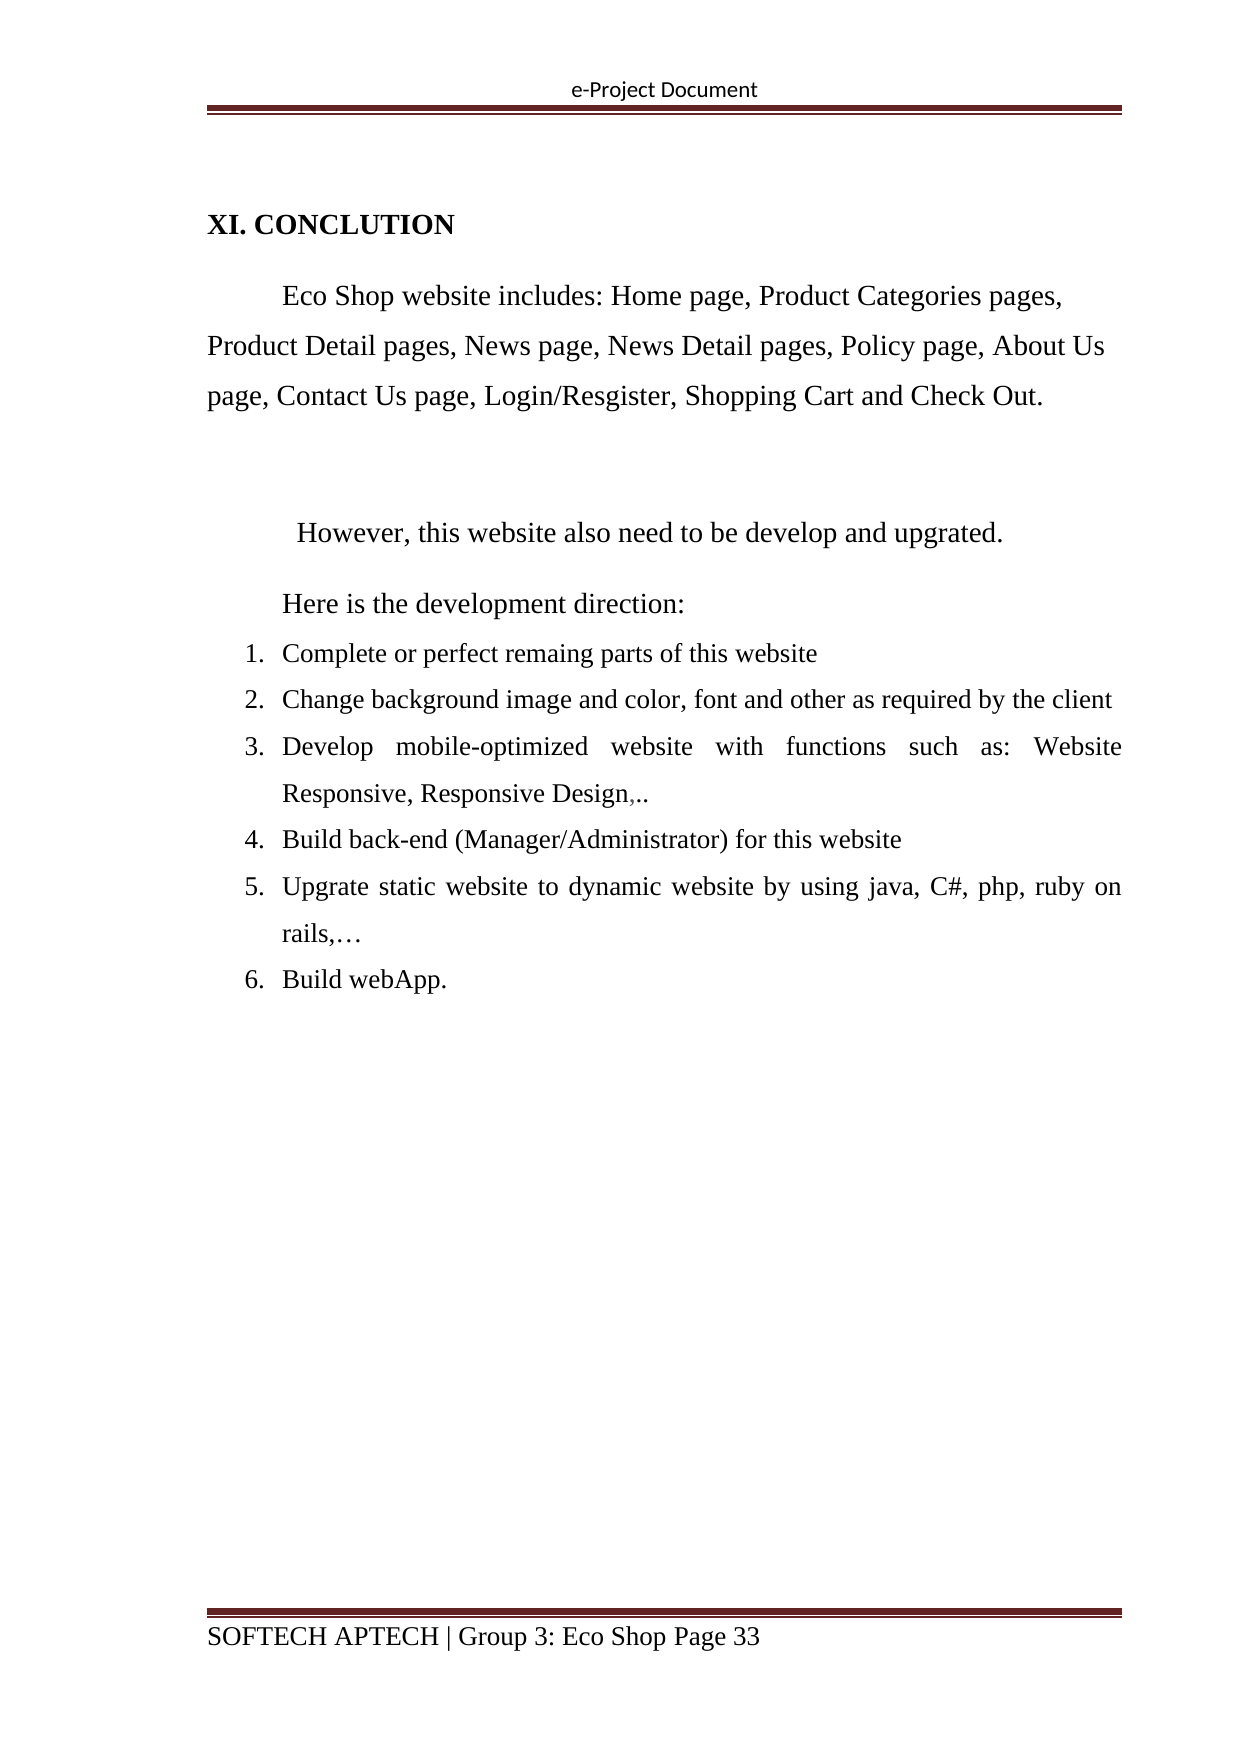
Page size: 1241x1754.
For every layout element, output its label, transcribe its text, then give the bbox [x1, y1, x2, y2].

list Build back-end (Manager/Administrator) for this website [244, 823, 1122, 854]
text XI. CONCLUTION [207, 207, 1122, 240]
list Complete or perfect remaing parts of this website [244, 637, 1122, 668]
list Develop mobile-optimized website with functions such as: Website Responsive, Responsive Design,.. [244, 730, 1122, 808]
list Here is the development direction: [282, 586, 1122, 620]
text However, this website also need to be develop and upgrated. [207, 515, 1122, 549]
list Upgrate static website to dynamic website by using java, C#, php, ruby on rails,… [244, 870, 1122, 948]
list Build webApp. [244, 963, 1122, 994]
list Change background image and color, font and other as required by the client [244, 683, 1122, 714]
text Eco Shop website includes: Home page, Product Categories pages, Product Detail pages, News page, News Detail pages, Policy page, About Us page, Contact Us page, Login/Resgister, Shopping Cart and Check Out. [207, 278, 1122, 412]
